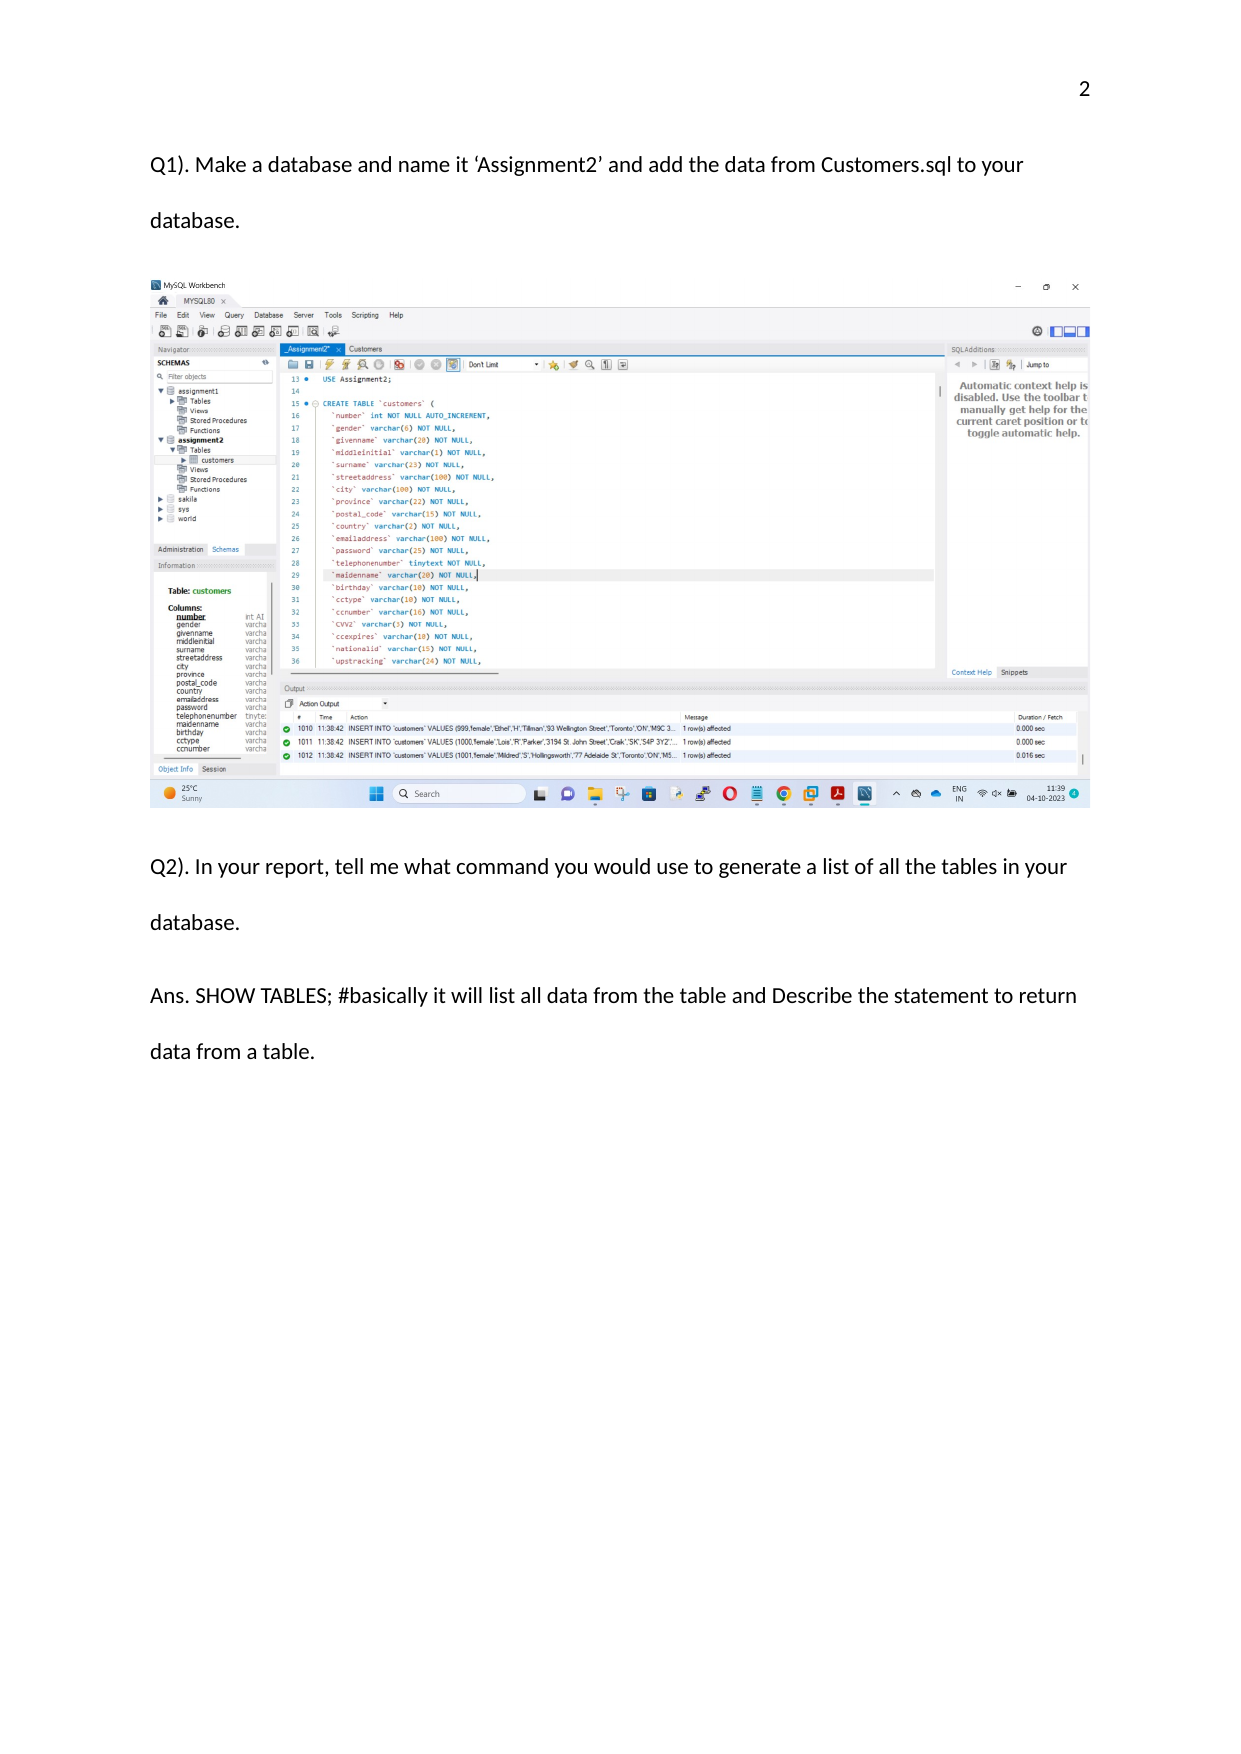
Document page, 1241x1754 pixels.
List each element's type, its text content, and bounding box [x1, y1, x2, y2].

text Q1). Make a database and name it ‘Assignment2’ and add the data from Customers.sql to your database. [150, 150, 1090, 234]
text Q2). In your report, tell me what command you would use to generate a list of all the tables in your database. [150, 852, 1090, 936]
picture [150, 278, 1091, 808]
text Ans. SHOW TABLES; #basically it will list all data from the table and Describe the statement to return data from a table. [150, 981, 1090, 1065]
